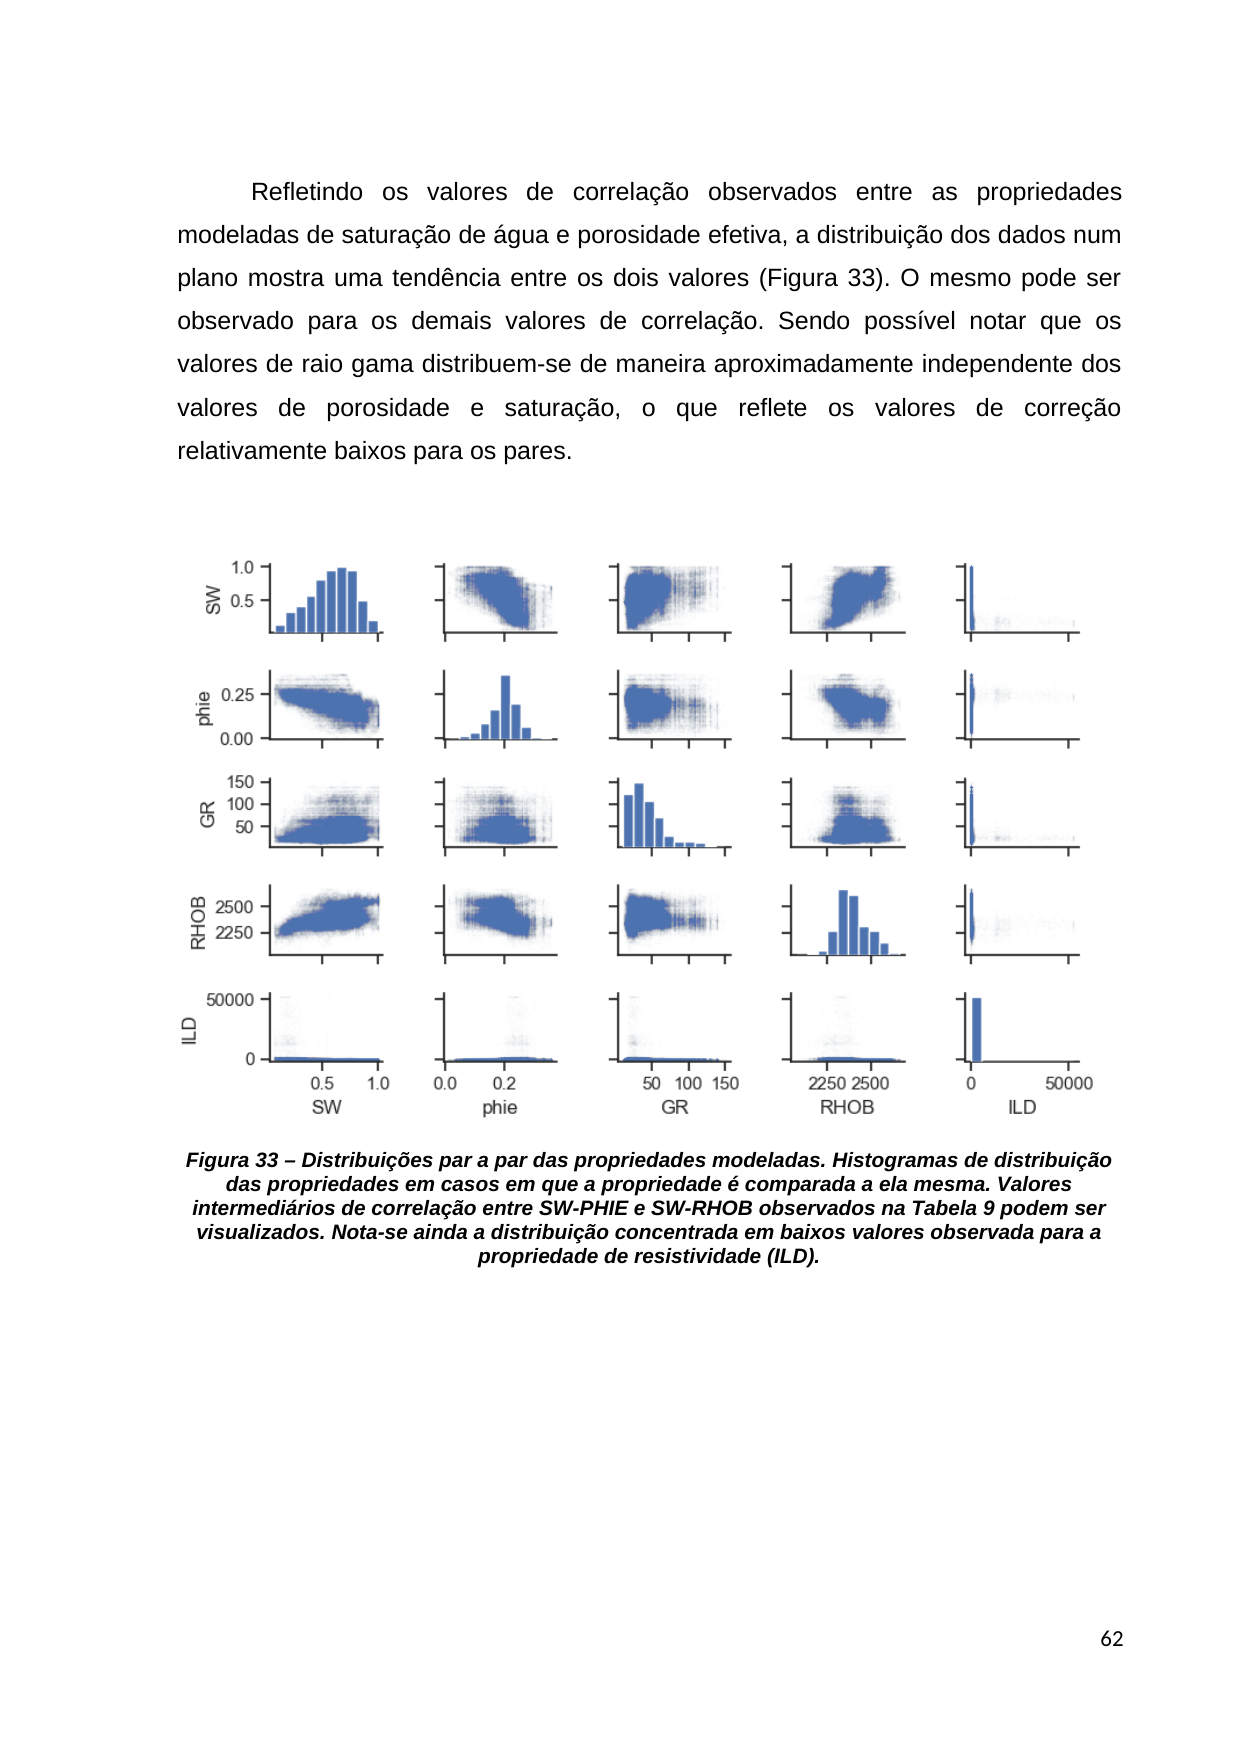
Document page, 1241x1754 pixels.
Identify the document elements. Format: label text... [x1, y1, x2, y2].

text Refletindo os valores de correlação observados entre as propriedades modeladas de saturação de água e porosidade efetiva, a distribuição dos dados num plano mostra uma tendência entre os dois valores (Figura 33). O mesmo pode ser observado para os demais valores de correlação. Sendo possível notar que os valores de raio gama distribuem-se de maneira aproximadamente independente dos valores de porosidade e saturação, o que reflete os valores de correção relativamente baixos para os pares. [177, 177, 1123, 464]
picture [177, 555, 1101, 1129]
text Figura 33 – Distribuições par a par das propriedades modeladas. Histogramas de distribuição das propriedades em casos em que a propriedade é comparada a ela mesma. Valores intermediários de correlação entre SW-PHIE e SW-RHOB observados na Tabela 9 podem ser visualizados. Nota-se ainda a distribuição concentrada em baixos valores observada para a propriedade de resistividade (ILD). [177, 1148, 1123, 1267]
